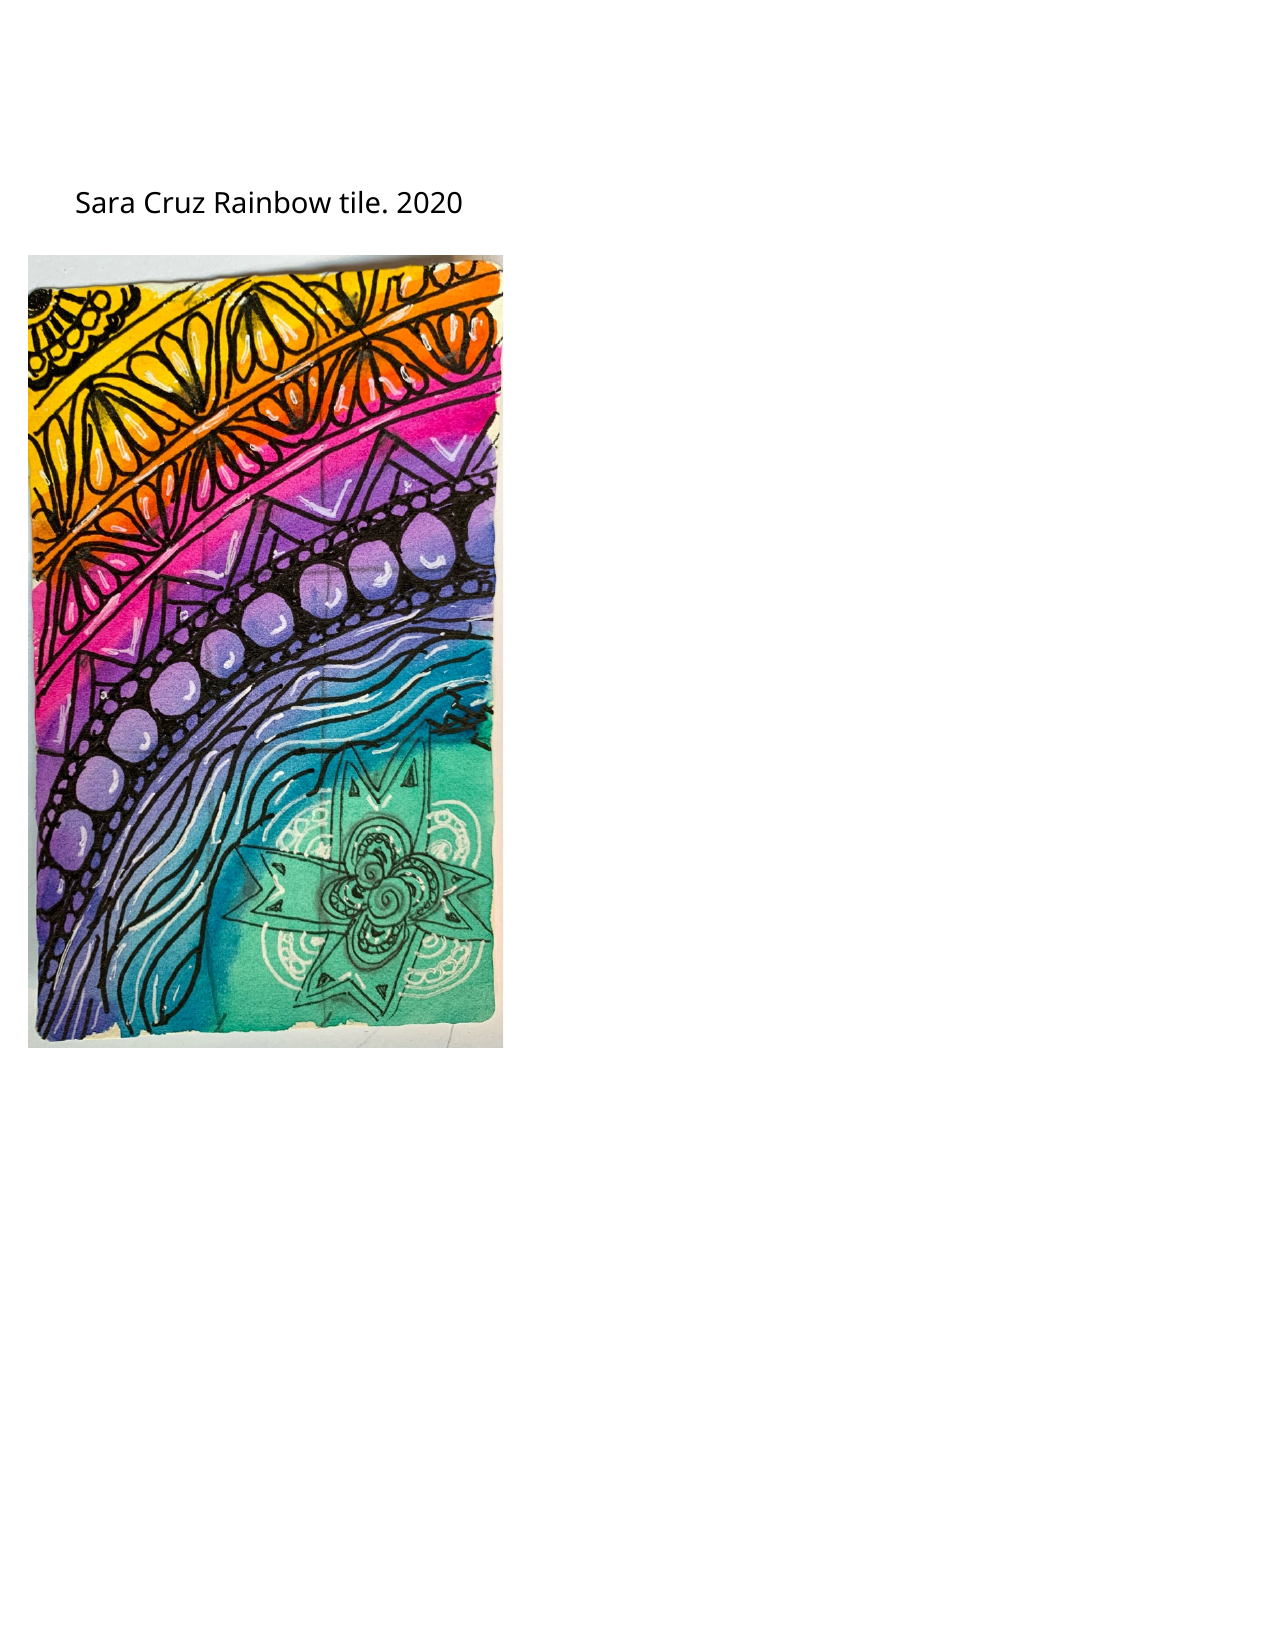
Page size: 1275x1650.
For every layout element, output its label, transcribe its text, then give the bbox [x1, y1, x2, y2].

text Sara Cruz Rainbow tile. 2020 [75, 182, 1200, 222]
picture [28, 255, 504, 1048]
